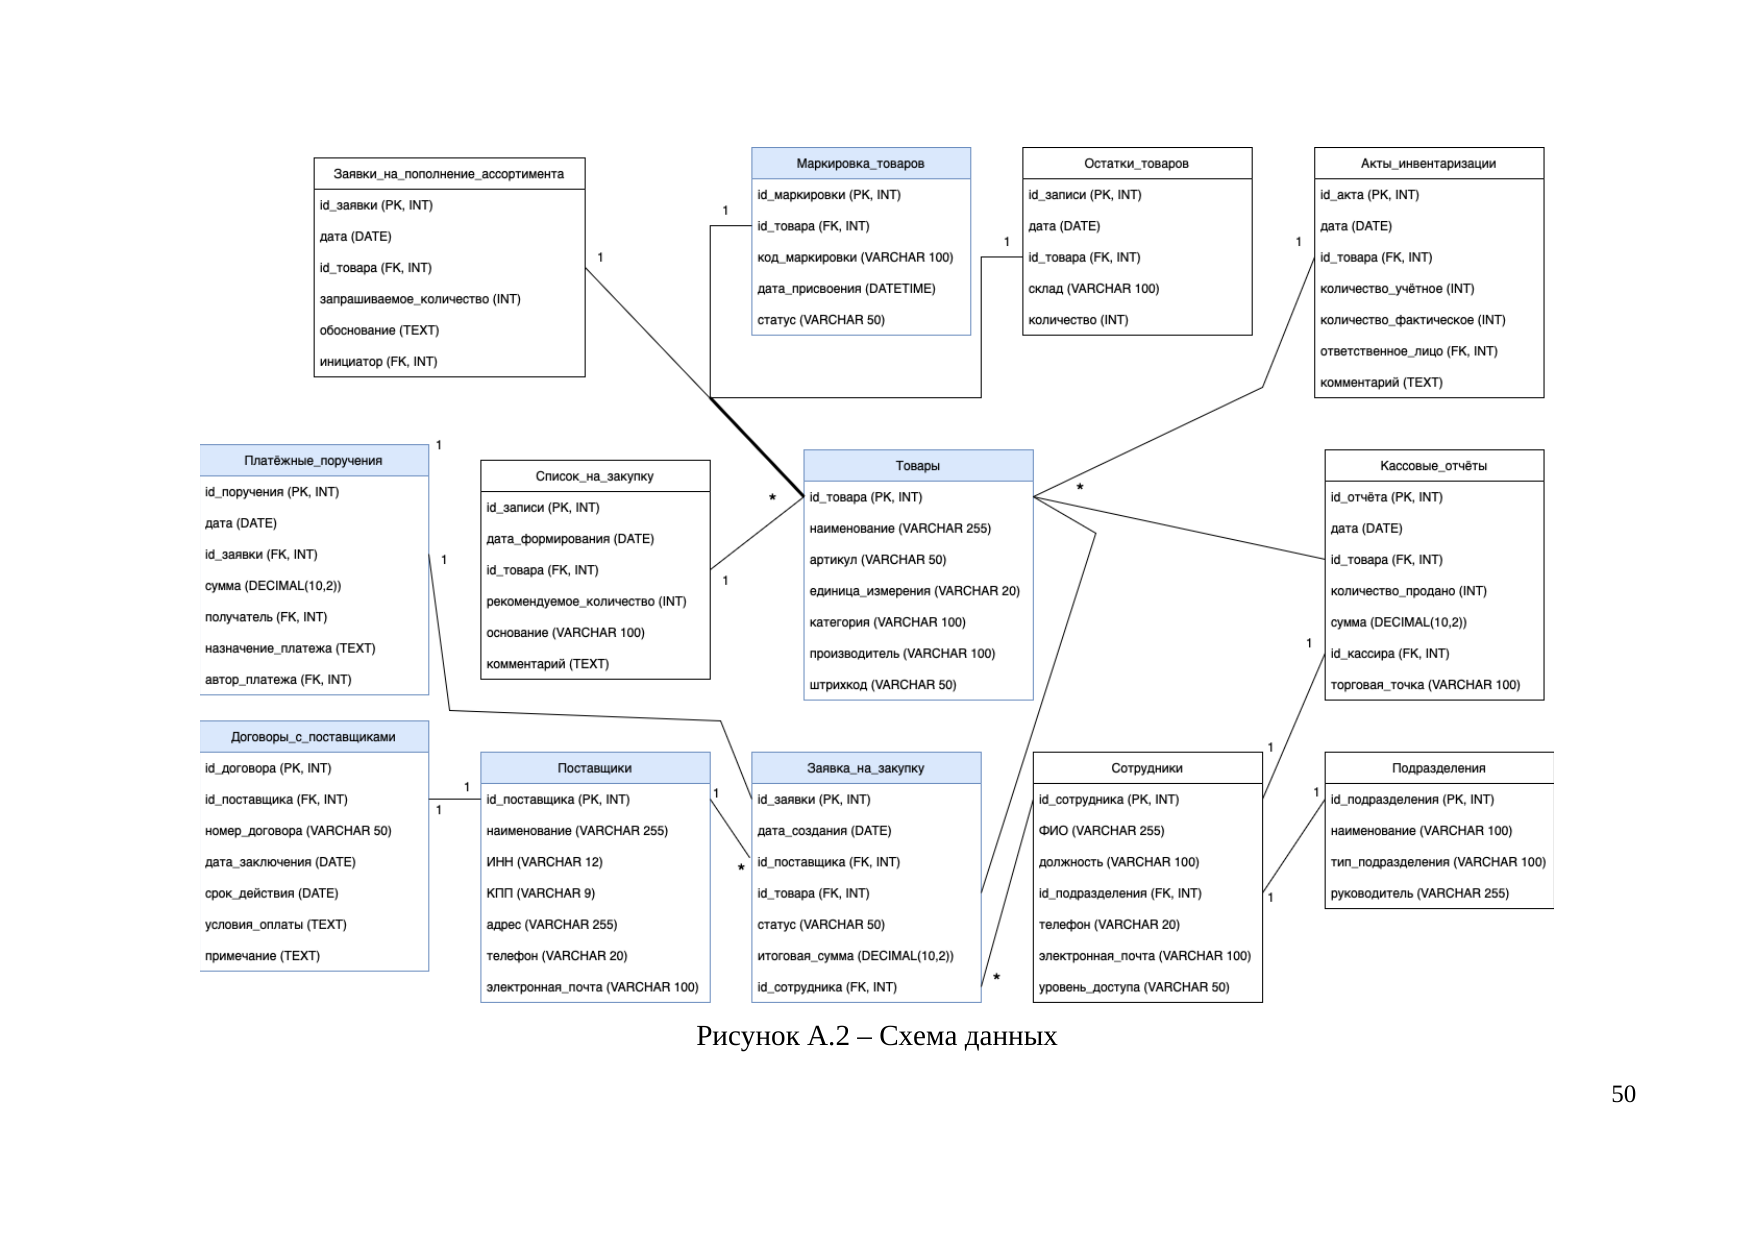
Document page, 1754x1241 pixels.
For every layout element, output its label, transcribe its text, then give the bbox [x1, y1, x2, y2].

text Рисунок А.2 – Схема данных [118, 1018, 1636, 1052]
picture [200, 147, 1554, 1004]
